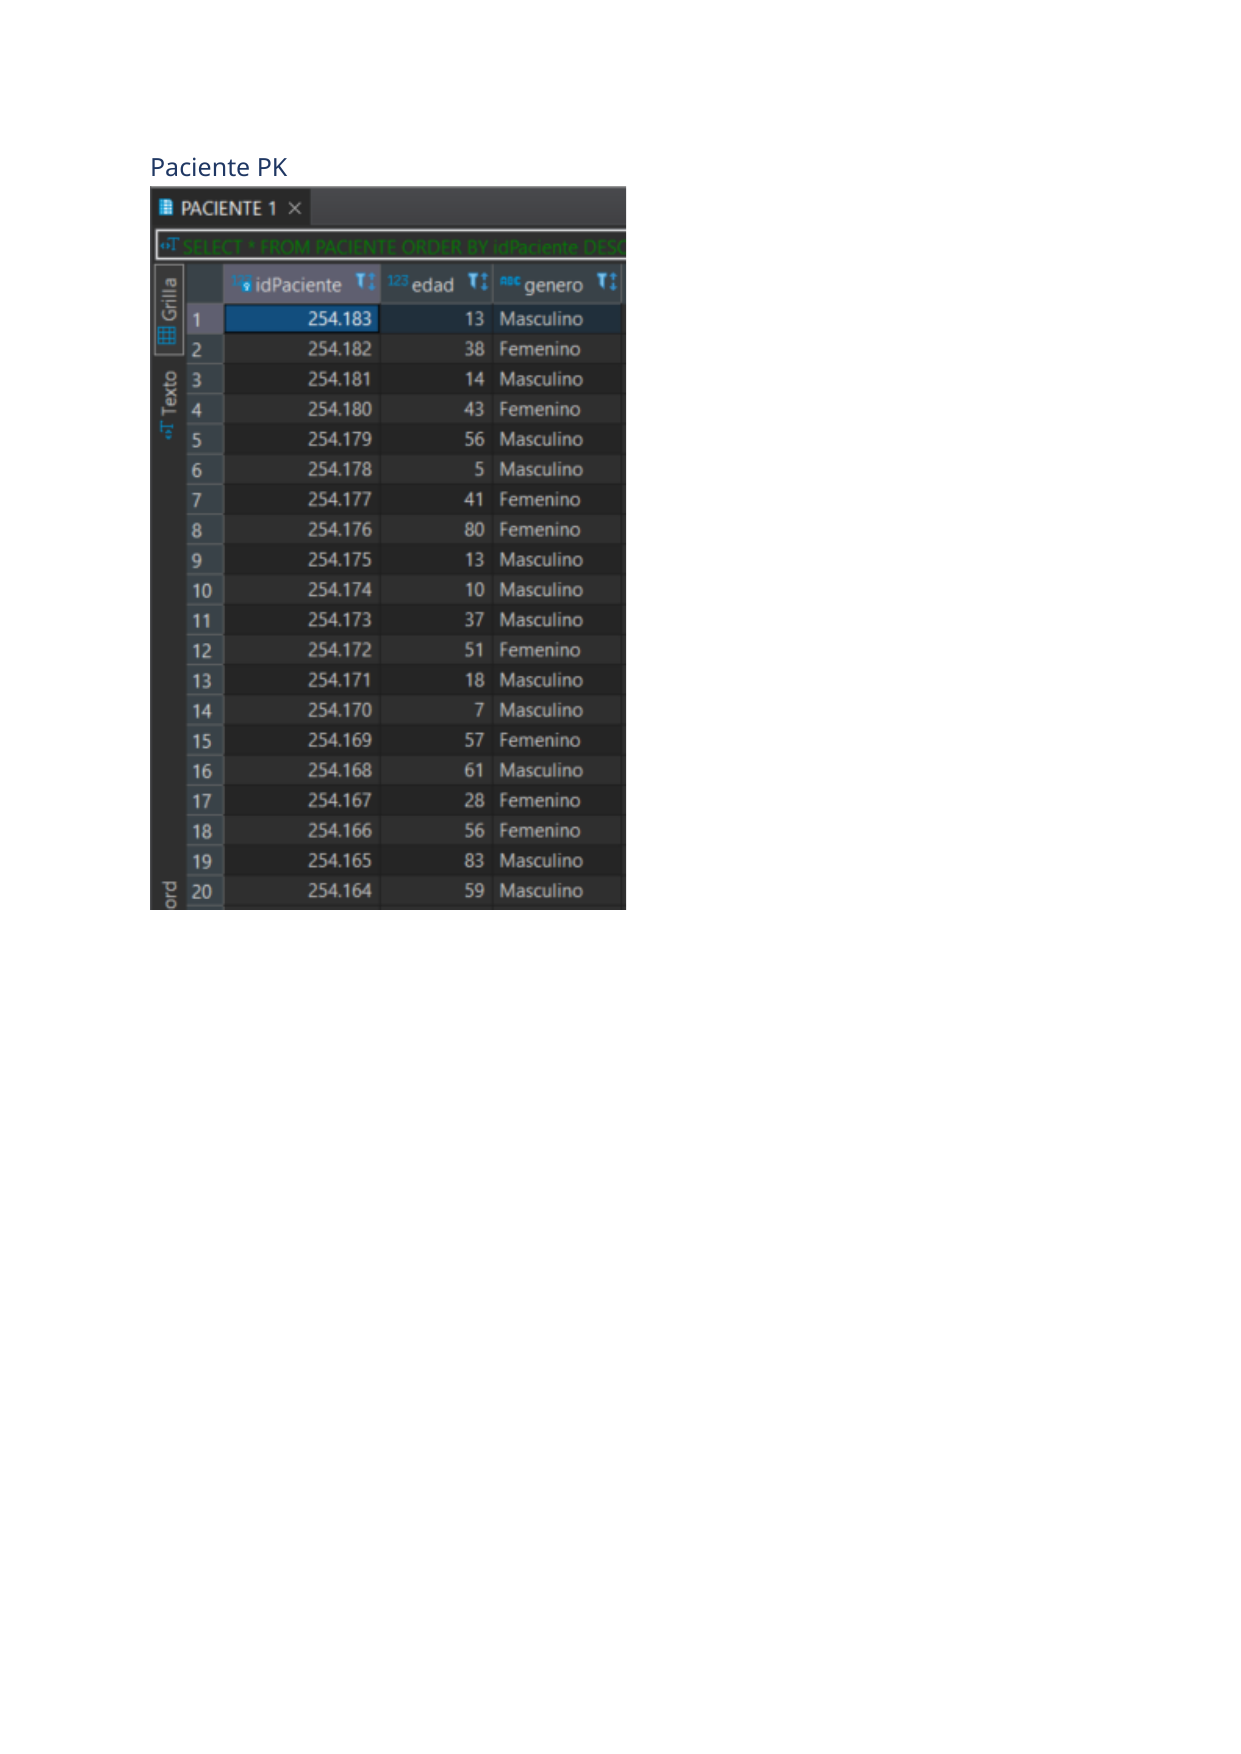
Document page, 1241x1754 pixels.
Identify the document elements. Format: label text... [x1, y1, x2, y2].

subtitle Paciente PK [150, 150, 1090, 184]
picture [150, 186, 627, 910]
